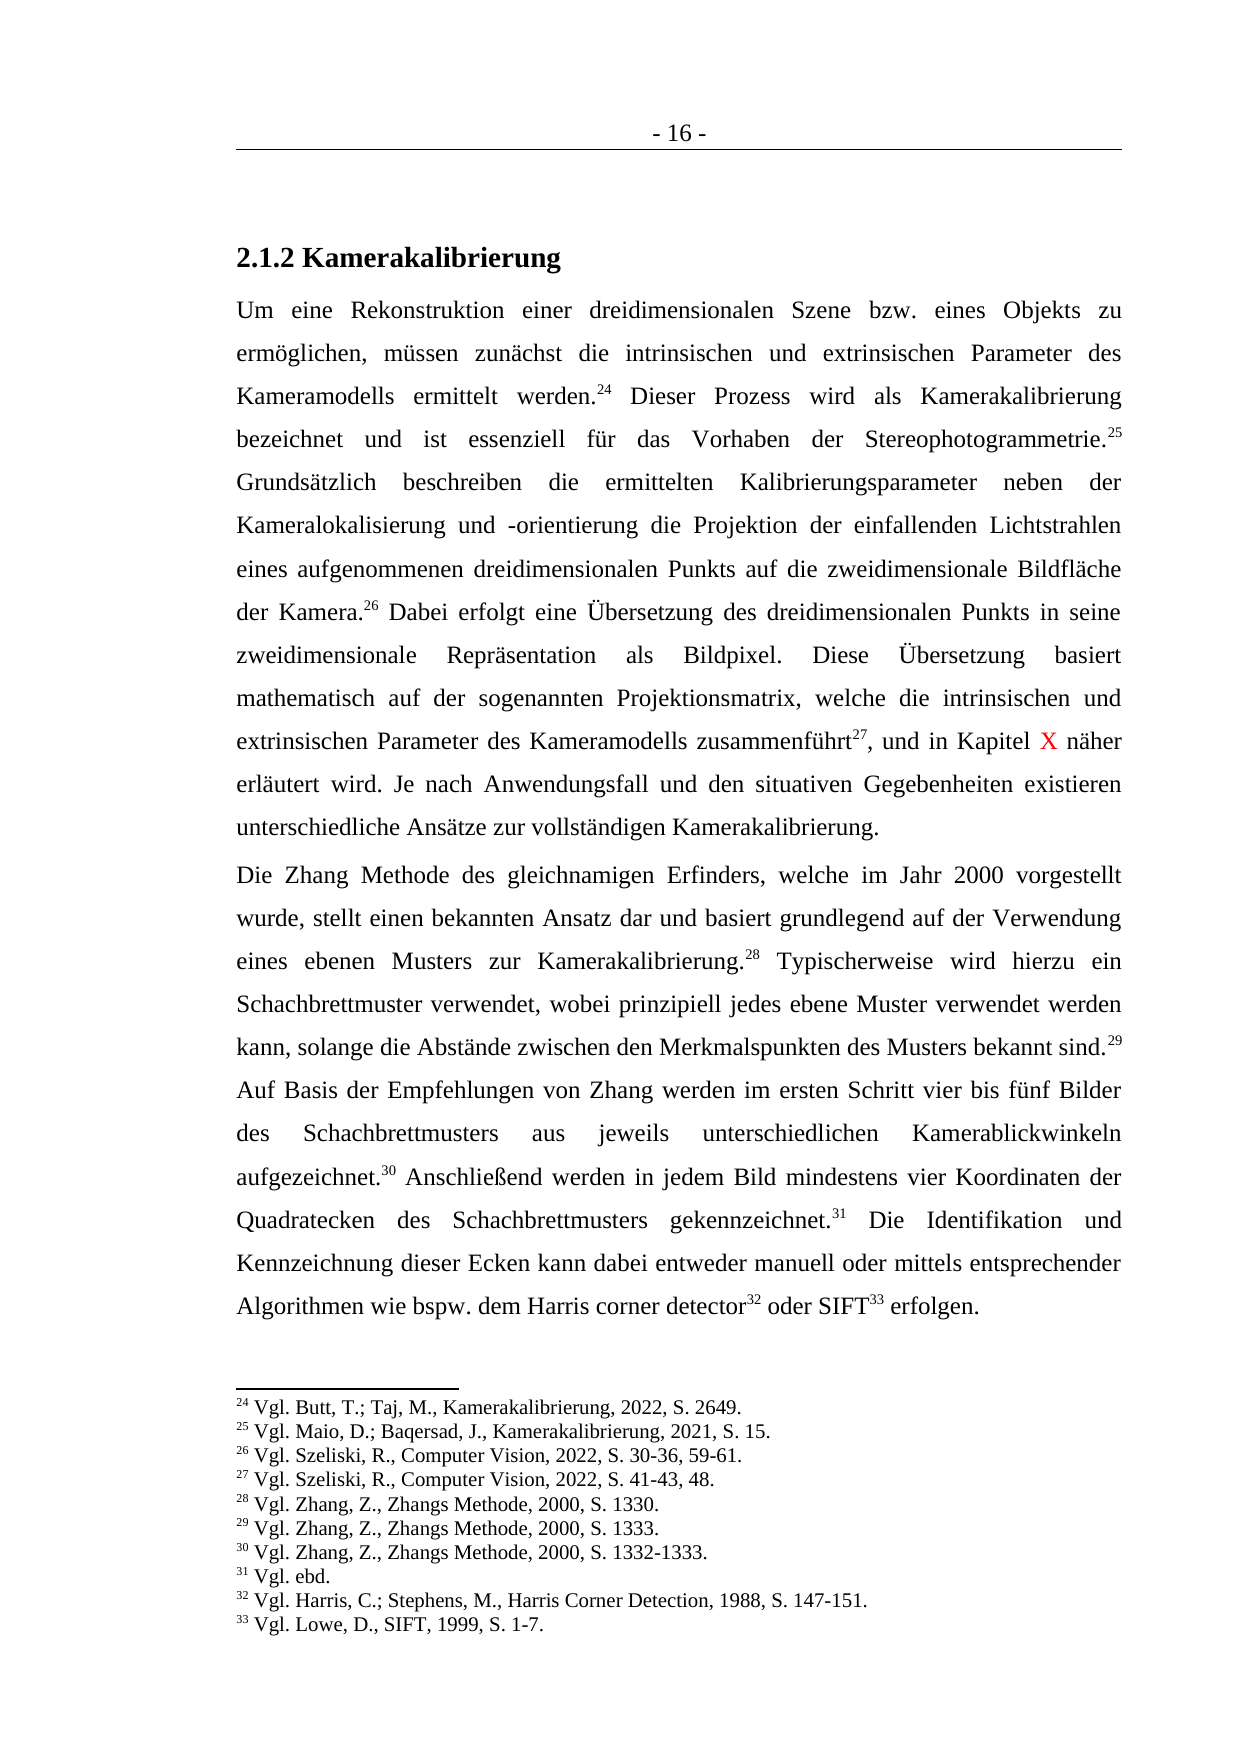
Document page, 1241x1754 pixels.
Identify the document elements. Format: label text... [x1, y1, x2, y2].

text Die Zhang Methode des gleichnamigen Erfinders, welche im Jahr 2000 vorgestellt wurde, stellt einen bekannten Ansatz dar und basiert grundlegend auf der Verwendung eines ebenen Musters zur Kamerakalibrierung. Typischerweise wird hierzu ein Schachbrettmuster verwendet, wobei prinzipiell jedes ebene Muster verwendet werden kann, solange die Abstände zwischen den Merkmalspunkten des Musters bekannt sind. Auf Basis der Empfehlungen von Zhang werden im ersten Schritt vier bis fünf Bilder des Schachbrettmusters aus jeweils unterschiedlichen Kamerablickwinkeln aufgezeichnet. Anschließend werden in jedem Bild mindestens vier Koordinaten der Quadratecken des Schachbrettmusters gekennzeichnet. Die Identifikation und Kennzeichnung dieser Ecken kann dabei entweder manuell oder mittels entsprechender Algorithmen wie bspw. dem Harris corner detector oder SIFT erfolgen. [236, 860, 1122, 1320]
text Um eine Rekonstruktion einer dreidimensionalen Szene bzw. eines Objekts zu ermöglichen, müssen zunächst die intrinsischen und extrinsischen Parameter des Kameramodells ermittelt werden. Dieser Prozess wird als Kamerakalibrierung bezeichnet und ist essenziell für das Vorhaben der Stereophotogrammetrie. Grundsätzlich beschreiben die ermittelten Kalibrierungsparameter neben der Kameralokalisierung und -orientierung die Projektion der einfallenden Lichtstrahlen eines aufgenommenen dreidimensionalen Punkts auf die zweidimensionale Bildfläche der Kamera. Dabei erfolgt eine Übersetzung des dreidimensionalen Punkts in seine zweidimensionale Repräsentation als Bildpixel. Diese Übersetzung basiert mathematisch auf der sogenannten Projektionsmatrix, welche die intrinsischen und extrinsischen Parameter des Kameramodells zusammenführt, und in Kapitel X näher erläutert wird. Je nach Anwendungsfall und den situativen Gegebenheiten existieren unterschiedliche Ansätze zur vollständigen Kamerakalibrierung. [236, 295, 1122, 841]
text 2.1.2 Kamerakalibrierung [236, 240, 1122, 274]
